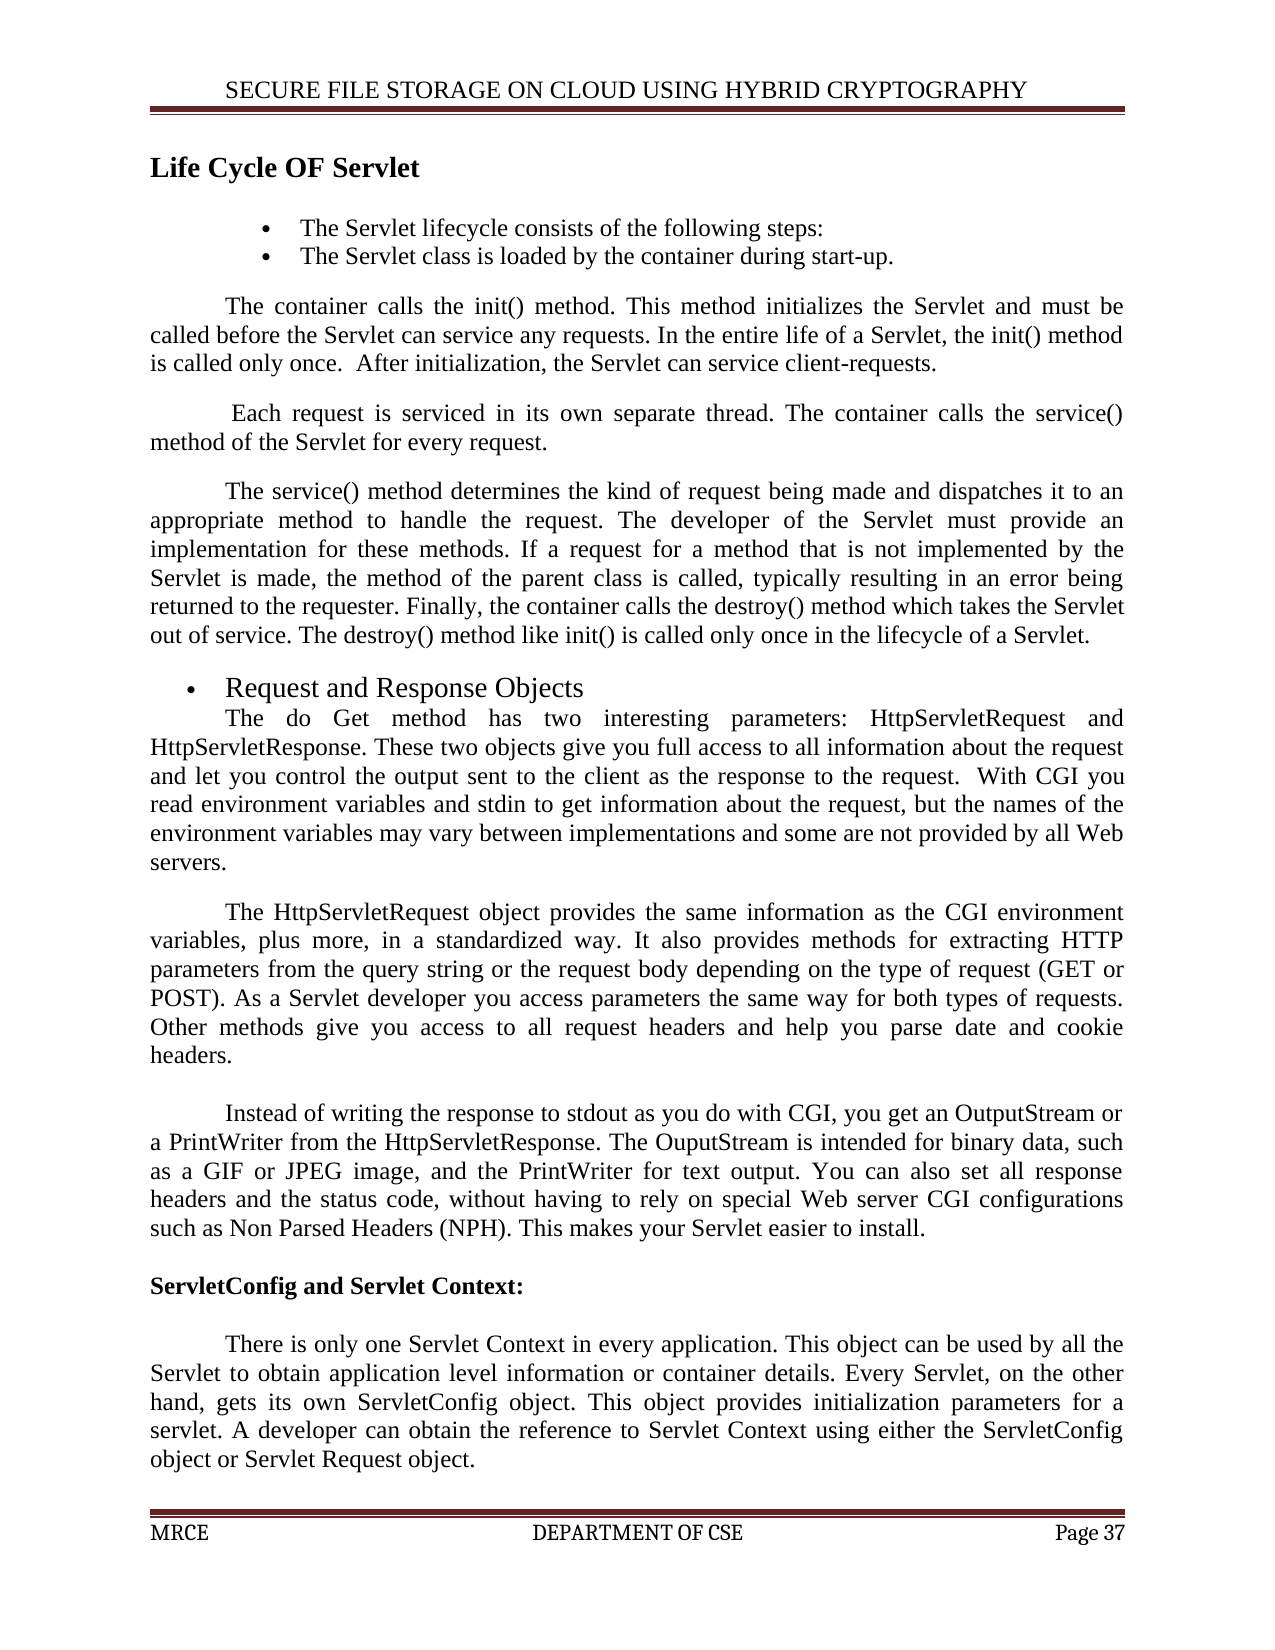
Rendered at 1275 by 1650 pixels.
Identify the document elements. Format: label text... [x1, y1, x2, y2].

list The Servlet class is loaded by the container during start-up. [262, 241, 1125, 270]
text The container calls the init() method. This method initializes the Servlet and must be called before the Servlet can service any requests. In the entire life of a Servlet, the init() method is called only once. After initialization, the Servlet can service client-requests. [150, 291, 1125, 377]
text Instead of writing the response to stdout as you do with CGI, you get an OutputStream or a PrintWriter from the HttpServletResponse. The OuputStream is intended for binary data, such as a GIF or JPEG image, and the PrintWriter for text output. You can also set all response headers and the status code, without having to rely on special Web server CGI configurations such as Non Parsed Headers (NPH). This makes your Servlet easier to install. [150, 1098, 1125, 1242]
text Each request is serviced in its own separate thread. The container calls the service() method of the Servlet for every request. [150, 398, 1125, 456]
text There is only one Servlet Context in every application. This object can be used by all the Servlet to obtain application level information or container details. Every Servlet, on the other hand, gets its own ServletConfig object. This object provides initialization parameters for a servlet. A developer can obtain the reference to Servlet Context using either the ServletConfig object or Servlet Request object. [150, 1329, 1125, 1473]
text The do Get method has two interesting parameters: HttpServletRequest and HttpServletResponse. These two objects give you full access to all information about the request and let you control the output sent to the client as the response to the request. With CGI you read environment variables and stdin to get information about the request, but the names of the environment variables may vary between implementations and some are not provided by all Web servers. [150, 703, 1125, 876]
text The HttpServletRequest object provides the same information as the CGI environment variables, plus more, in a standardized way. It also provides methods for extracting HTTP parameters from the query string or the request body depending on the type of request (GET or POST). As a Servlet developer you access parameters the same way for both types of requests. Other methods give you access to all request headers and help you parse date and cookie headers. [150, 897, 1125, 1069]
text Life Cycle OF Servlet [150, 150, 1125, 183]
list The Servlet lifecycle consists of the following steps: [262, 213, 1125, 241]
subtitle Request and Response Objects [187, 670, 1125, 703]
text ServletConfig and Servlet Context: [150, 1271, 1125, 1300]
text The service() method determines the kind of request being made and dispatches it to an appropriate method to handle the request. The developer of the Servlet must provide an implementation for these methods. If a request for a method that is not implemented by the Servlet is made, the method of the parent class is called, typically resulting in an error being returned to the requester. Finally, the container calls the destroy() method which takes the Servlet out of service. The destroy() method like init() is called only once in the lifecycle of a Servlet. [150, 476, 1125, 649]
